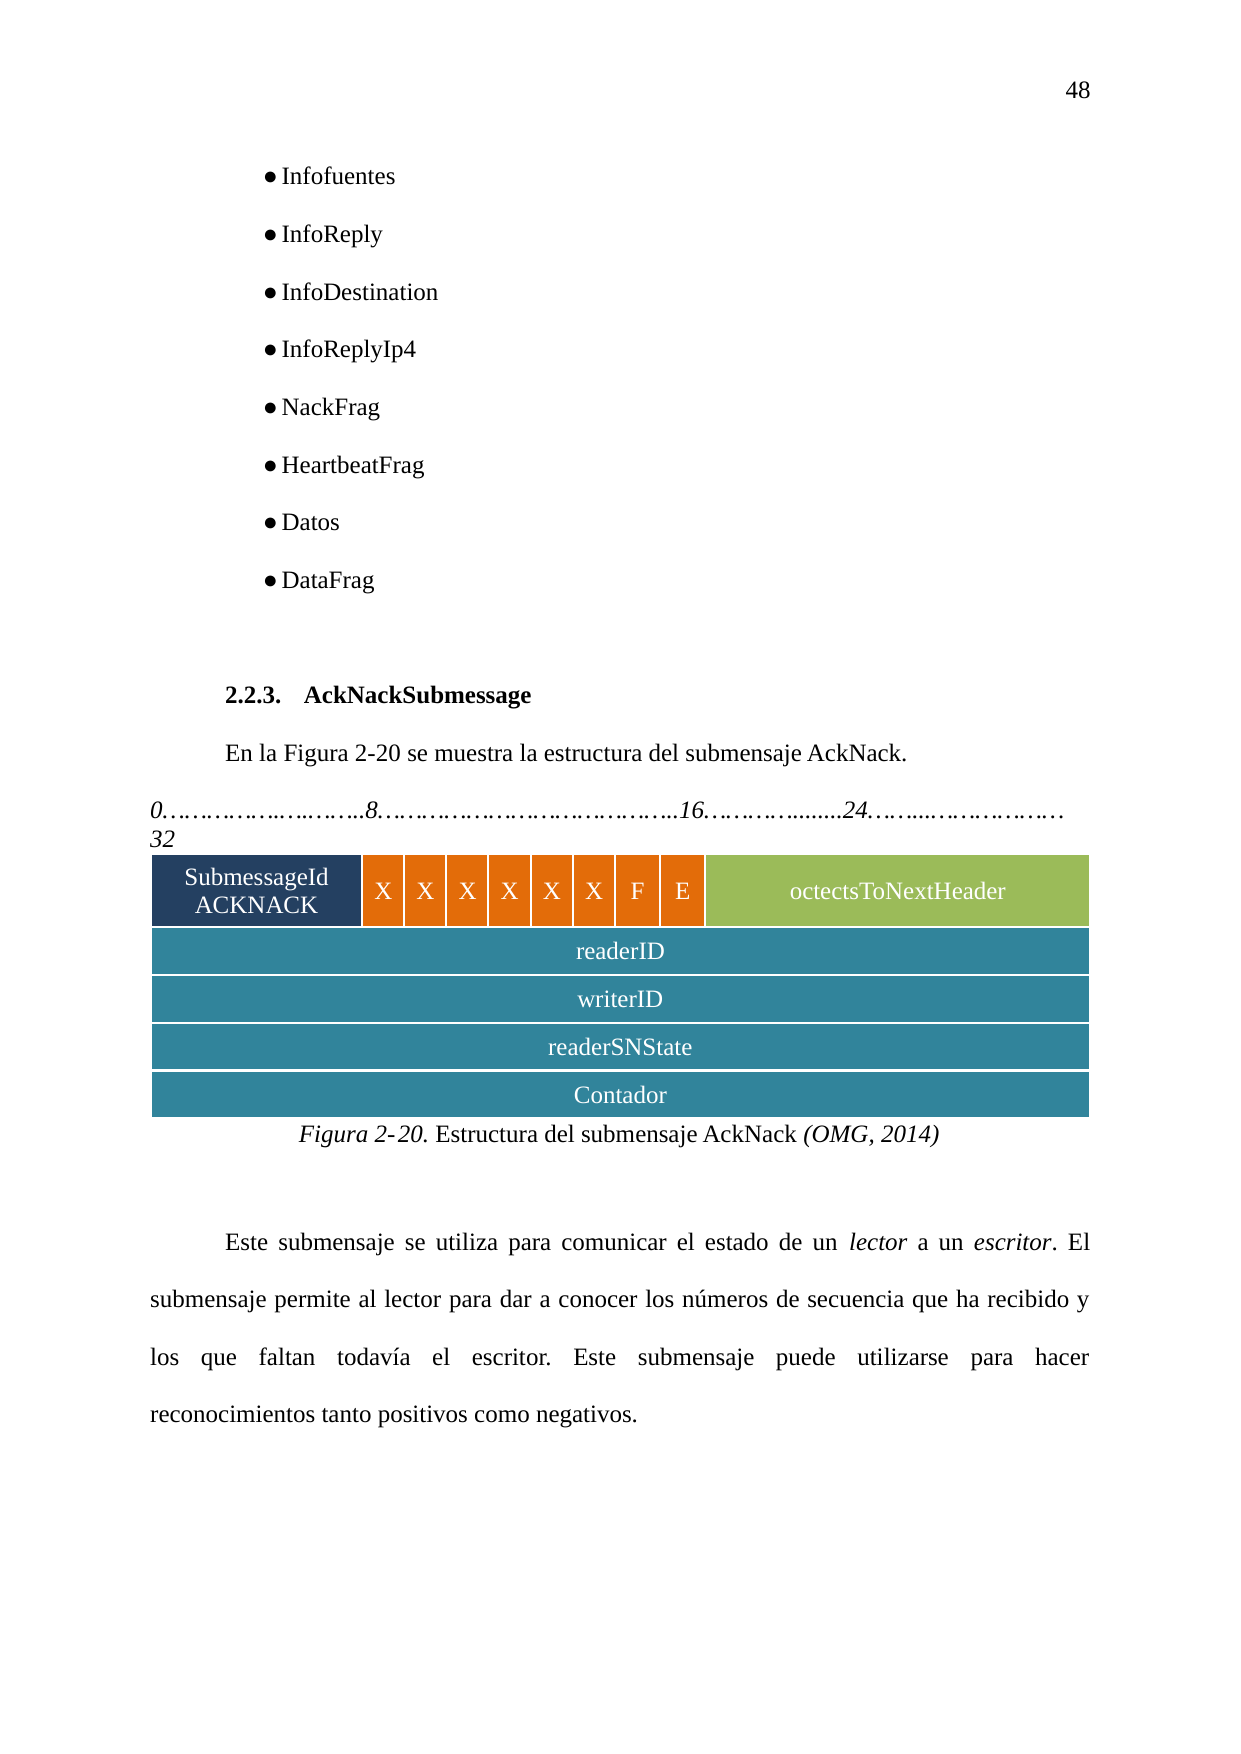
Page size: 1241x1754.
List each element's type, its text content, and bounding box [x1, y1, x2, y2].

text Figura 2-4. Estructura del submensaje AckNack [150, 1120, 1090, 1148]
table_header F [616, 855, 659, 926]
table_cell readerSNState [152, 1024, 1089, 1069]
table_header E [661, 855, 704, 926]
table_header X [489, 855, 530, 926]
table_header octectsToNextHeader [706, 855, 1089, 926]
table_header X [574, 855, 614, 926]
table_header SubmessageId ACKNACK [152, 855, 361, 926]
text ● NackFrag [263, 392, 1090, 421]
text Este submensaje se utiliza para comunicar el estado de un lector a un escritor. El submensaje permite al lector para dar a conocer los números de secuencia que ha recibido y los que faltan todavía el escritor. Este submensaje puede utilizarse para hacer reconocimientos tanto positivos como negativos. [150, 1227, 1090, 1428]
text 0…………….….……..8…………………………………..16…………........24……...………………32 [150, 795, 1090, 853]
table_cell readerID [152, 928, 1089, 974]
table_header X [405, 855, 445, 926]
text ● InfoDestination [263, 277, 1090, 305]
text ● HeartbeatFrag [263, 450, 1090, 478]
text ● Infofuentes [263, 161, 1090, 190]
table_header X [447, 855, 487, 926]
text ● DataFrag [263, 565, 1090, 594]
table_header X [363, 855, 403, 926]
table_cell Contador [152, 1072, 1089, 1117]
text ● InfoReplyIp4 [263, 334, 1090, 363]
table_cell writerID [152, 976, 1089, 1022]
subtitle AckNackSubmessage [225, 680, 1090, 709]
text ● InfoReply [263, 219, 1090, 248]
table_header X [532, 855, 572, 926]
text ● Datos [263, 507, 1090, 536]
